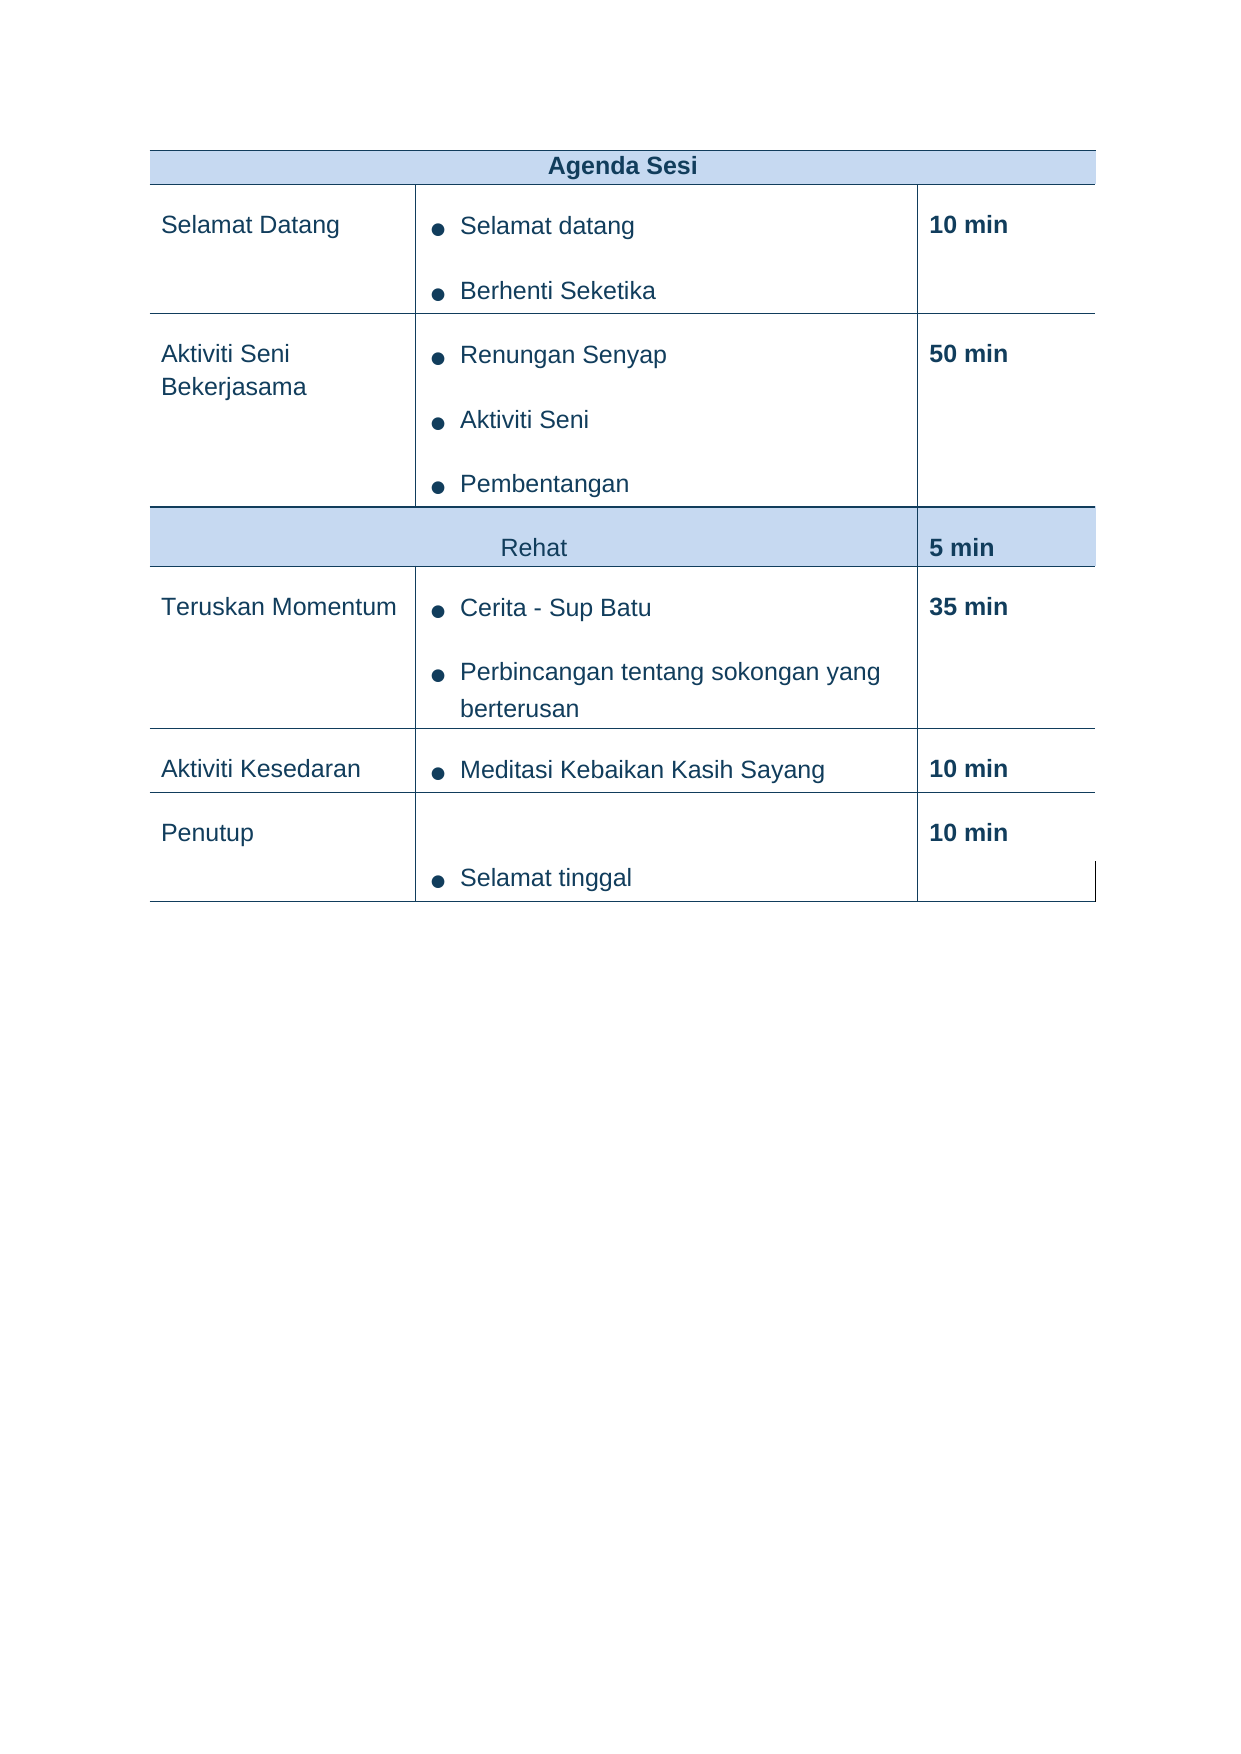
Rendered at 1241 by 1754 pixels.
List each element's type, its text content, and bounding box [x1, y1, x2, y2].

table_header Agenda Sesi [150, 151, 1096, 184]
table_cell 5 min [918, 506, 1096, 566]
table_cell [918, 861, 1095, 901]
table_cell Cerita - Sup Batu [416, 567, 917, 630]
table_cell Penutup [150, 793, 415, 901]
table_cell Selamat datang [416, 185, 917, 248]
table_cell Selamat tinggal [416, 861, 917, 901]
table_cell Aktiviti Seni [416, 378, 917, 442]
table_cell 10 min [918, 184, 1096, 313]
table_cell Teruskan Momentum [150, 567, 415, 727]
table_cell Meditasi Kebaikan Kasih Sayang [416, 729, 917, 792]
table_cell 50 min [918, 313, 1096, 506]
table_cell 35 min [918, 566, 1096, 727]
table_cell Berhenti Seketika [416, 249, 917, 313]
table_cell 10 min [918, 792, 1096, 861]
table_cell Aktiviti Seni Bekerjasama [150, 314, 415, 506]
table_cell Perbincangan tentang sokongan yang berterusan [416, 630, 917, 727]
table_cell [416, 793, 917, 861]
table_cell 10 min [918, 728, 1096, 792]
table_cell Selamat Datang [150, 185, 415, 313]
table_cell Renungan Senyap [416, 314, 917, 377]
table_cell Rehat [150, 508, 917, 566]
table_cell Aktiviti Kesedaran [150, 729, 415, 792]
table_cell Pembentangan [416, 442, 917, 506]
